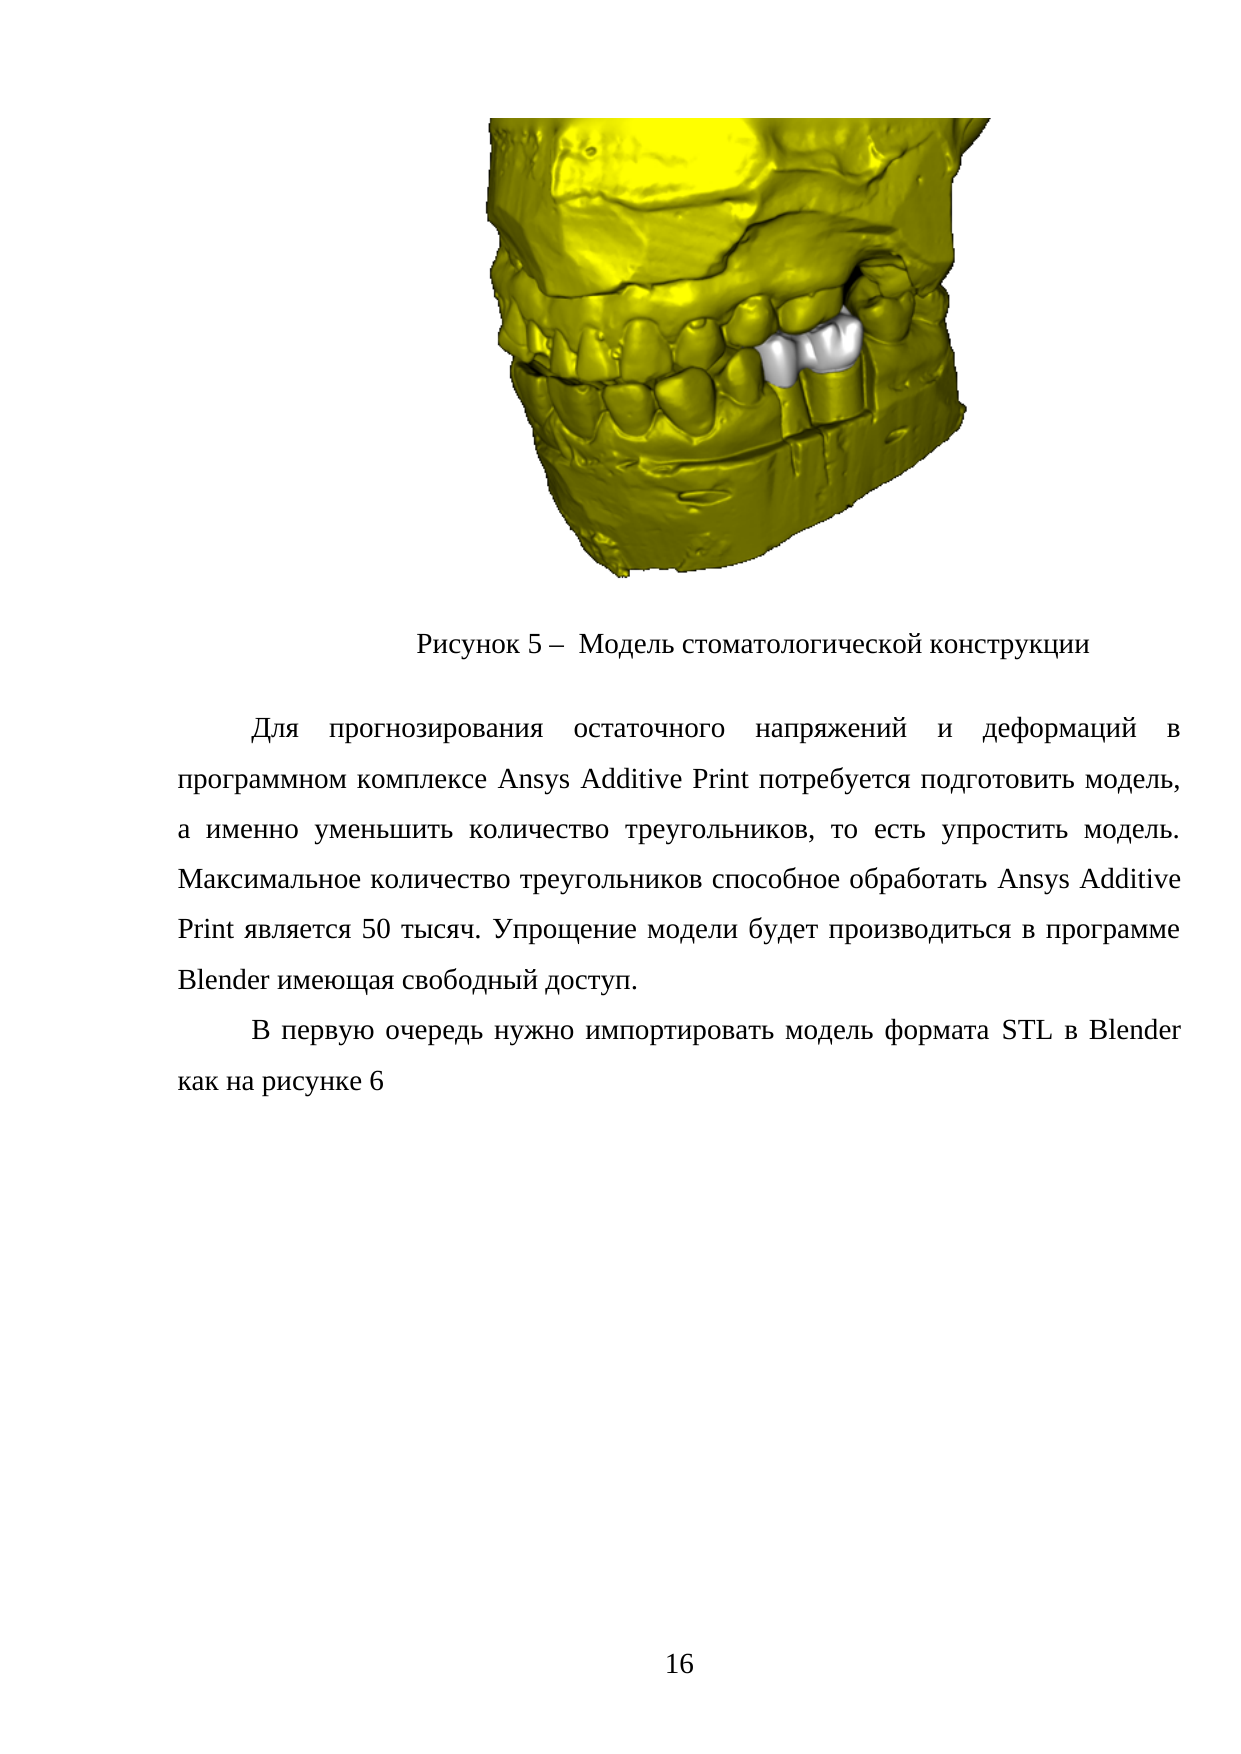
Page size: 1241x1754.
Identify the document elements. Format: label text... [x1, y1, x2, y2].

text В первую очередь нужно импортировать модель формата STL в Blender как на рисунке 6 [177, 1012, 1181, 1096]
picture [377, 118, 1055, 610]
text Рисунок 5 – Модель стоматологической конструкции [251, 627, 1181, 660]
text Для прогнозирования остаточного напряжений и деформаций в программном комплексе Ansys Additive Print потребуется подготовить модель, а именно уменьшить количество треугольников, то есть упростить модель. Максимальное количество треугольников способное обработать Ansys Additive Print является 50 тысяч. Упрощение модели будет производиться в программе Blender имеющая свободный доступ. [177, 710, 1181, 996]
